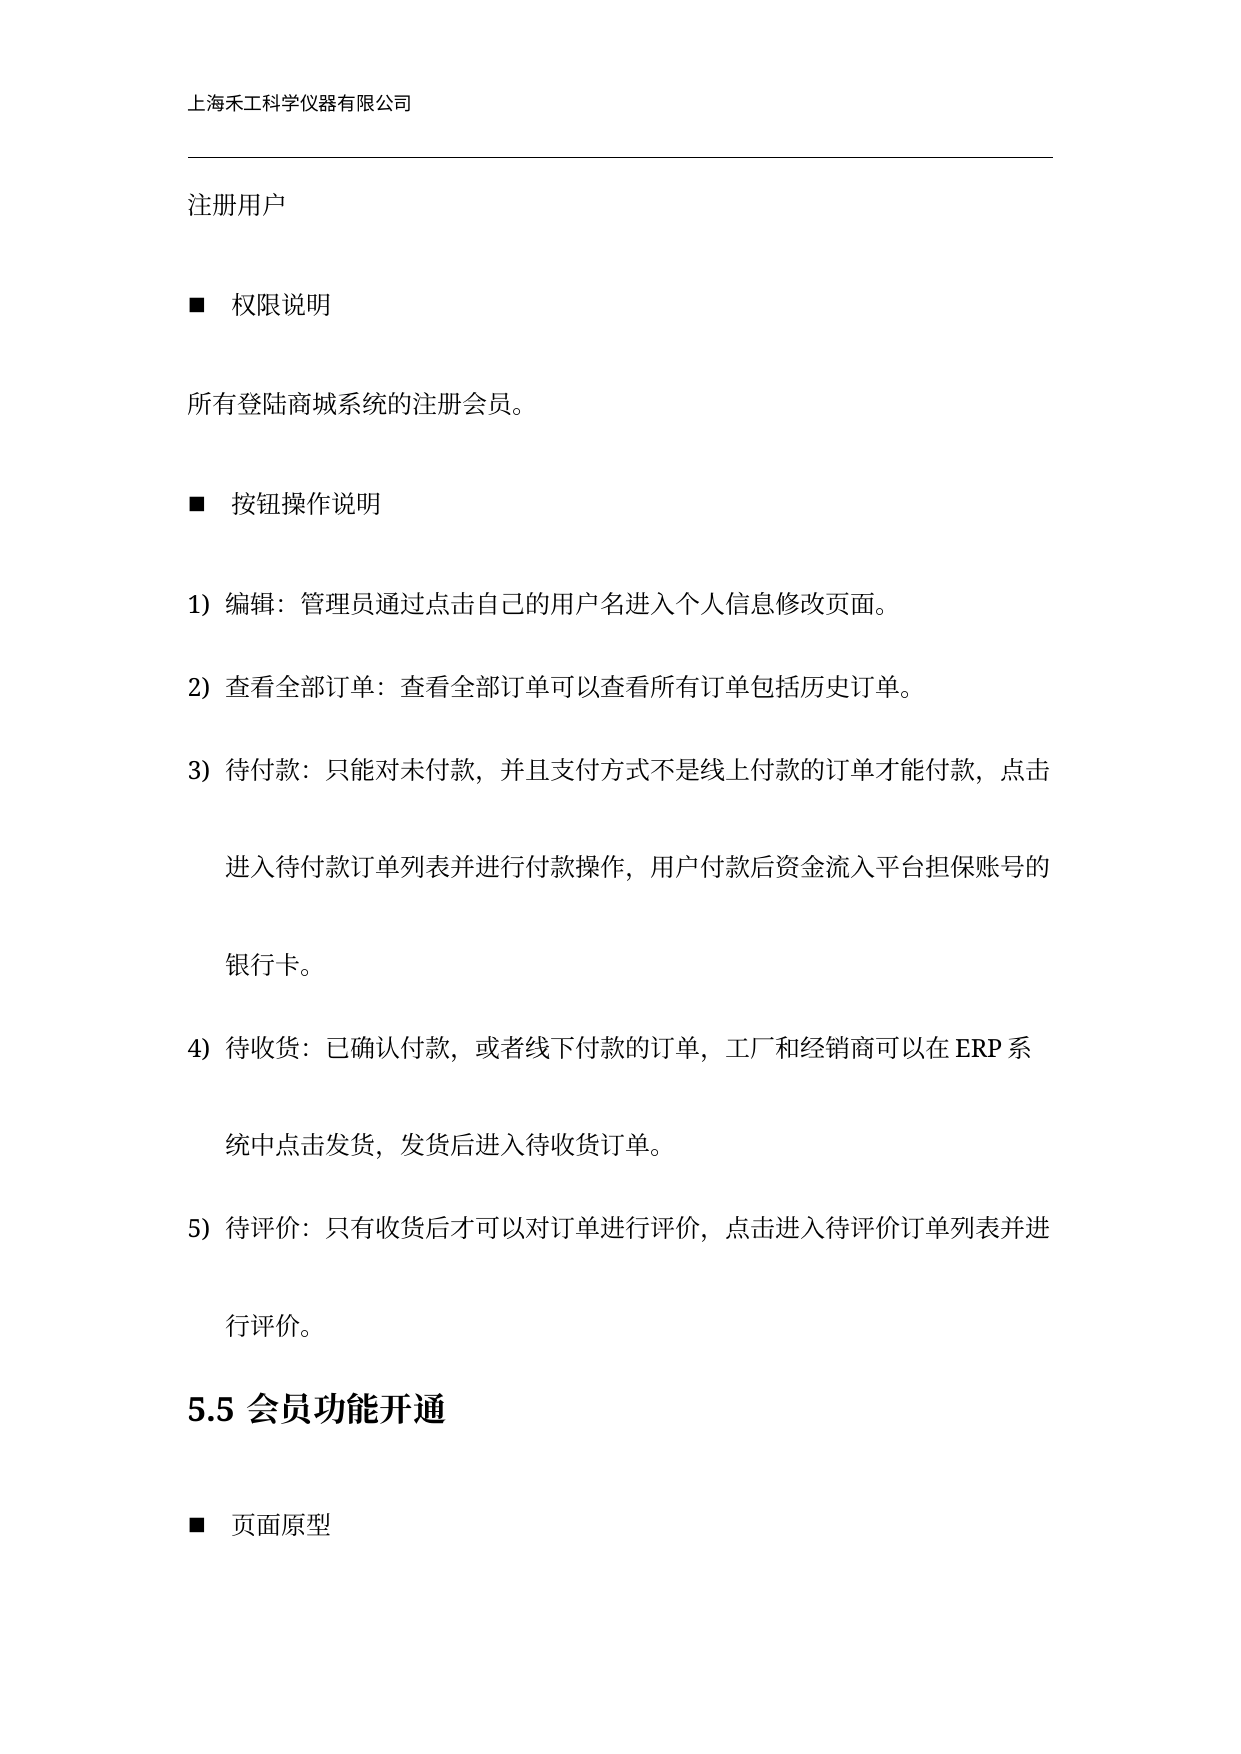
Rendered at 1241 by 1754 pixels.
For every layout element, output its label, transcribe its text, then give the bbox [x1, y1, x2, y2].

list 待收货：已确认付款，或者线下付款的订单，工厂和经销商可以在ERP系统中点击发货，发货后进入待收货订单。 [187, 1014, 1053, 1176]
subtitle 会员功能开通 [187, 1375, 1053, 1440]
list 查看全部订单：查看全部订单可以查看所有订单包括历史订单。 [187, 653, 1053, 718]
text 注册用户 [187, 172, 1053, 237]
list 页面原型 [187, 1491, 1053, 1556]
list 权限说明 [187, 271, 1053, 336]
list 待付款：只能对未付款，并且支付方式不是线上付款的订单才能付款，点击进入待付款订单列表并进行付款操作，用户付款后资金流入平台担保账号的银行卡。 [187, 736, 1053, 996]
list 按钮操作说明 [187, 470, 1053, 535]
text 所有登陆商城系统的注册会员。 [187, 371, 1053, 436]
list 编辑：管理员通过点击自己的用户名进入个人信息修改页面。 [187, 570, 1053, 635]
list 待评价：只有收货后才可以对订单进行评价，点击进入待评价订单列表并进行评价。 [187, 1194, 1053, 1357]
